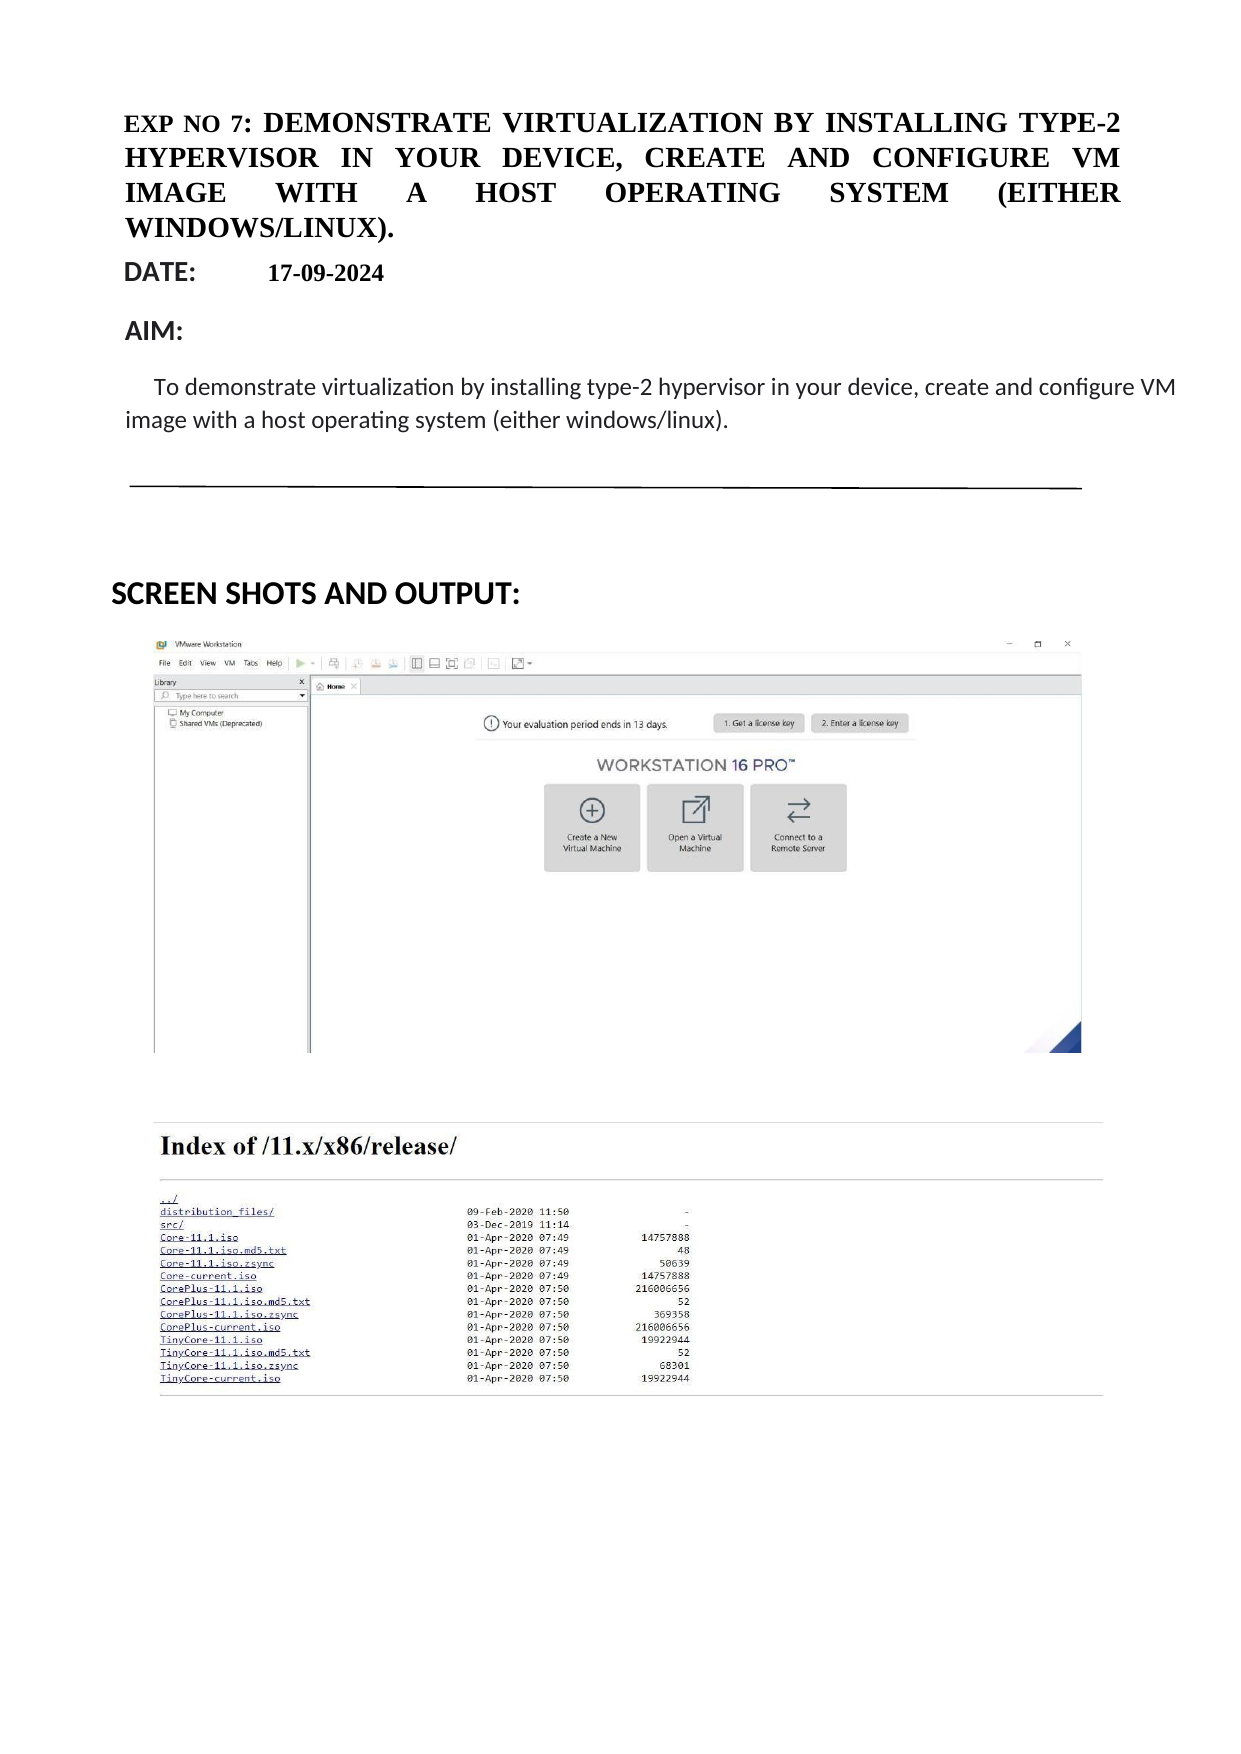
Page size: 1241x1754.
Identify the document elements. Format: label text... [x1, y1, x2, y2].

text SCREEN SHOTS AND OUTPUT: [111, 572, 1181, 613]
picture [153, 1122, 1104, 1396]
text To demonstrate virtualization by installing type-2 hypervisor in your device, create and configure VM image with a host operating system (either windows/linux). [125, 371, 1181, 434]
text EXP NO 7: DEMONSTRATE VIRTUALIZATION BY INSTALLING TYPE-2 HYPERVISOR IN YOUR DEVICE, CREATE AND CONFIGURE VM IMAGE WITH A HOST OPERATING SYSTEM (EITHER WINDOWS/LINUX). [123, 105, 1121, 244]
picture [153, 641, 1082, 1053]
text DATE: 17-09-2024 AIM: [123, 253, 384, 348]
